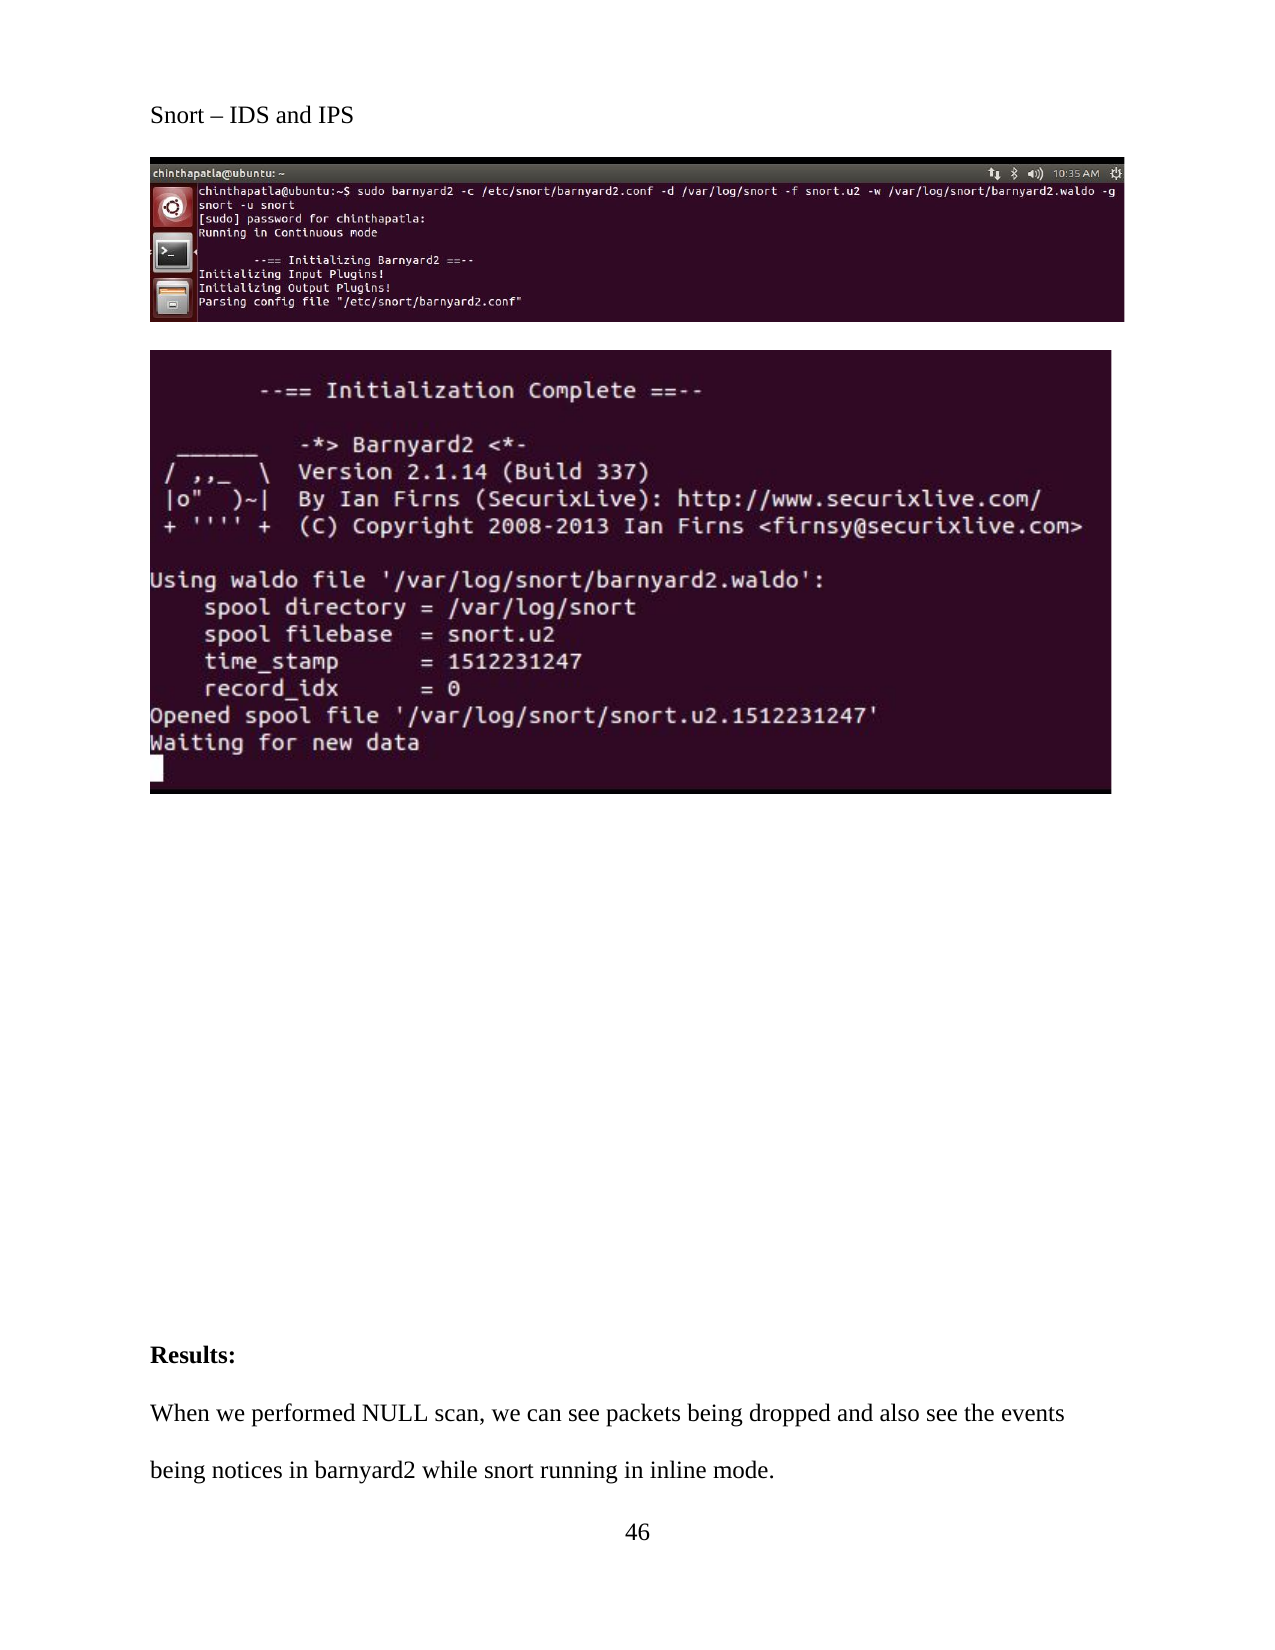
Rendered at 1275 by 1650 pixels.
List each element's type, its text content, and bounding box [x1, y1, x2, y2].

picture [150, 350, 1112, 794]
picture [150, 157, 1125, 322]
text When we performed NULL scan, we can see packets being dropped and also see the events being notices in barnyard2 while snort running in inline mode. [150, 1398, 1125, 1484]
subtitle Results: [150, 1340, 1125, 1369]
